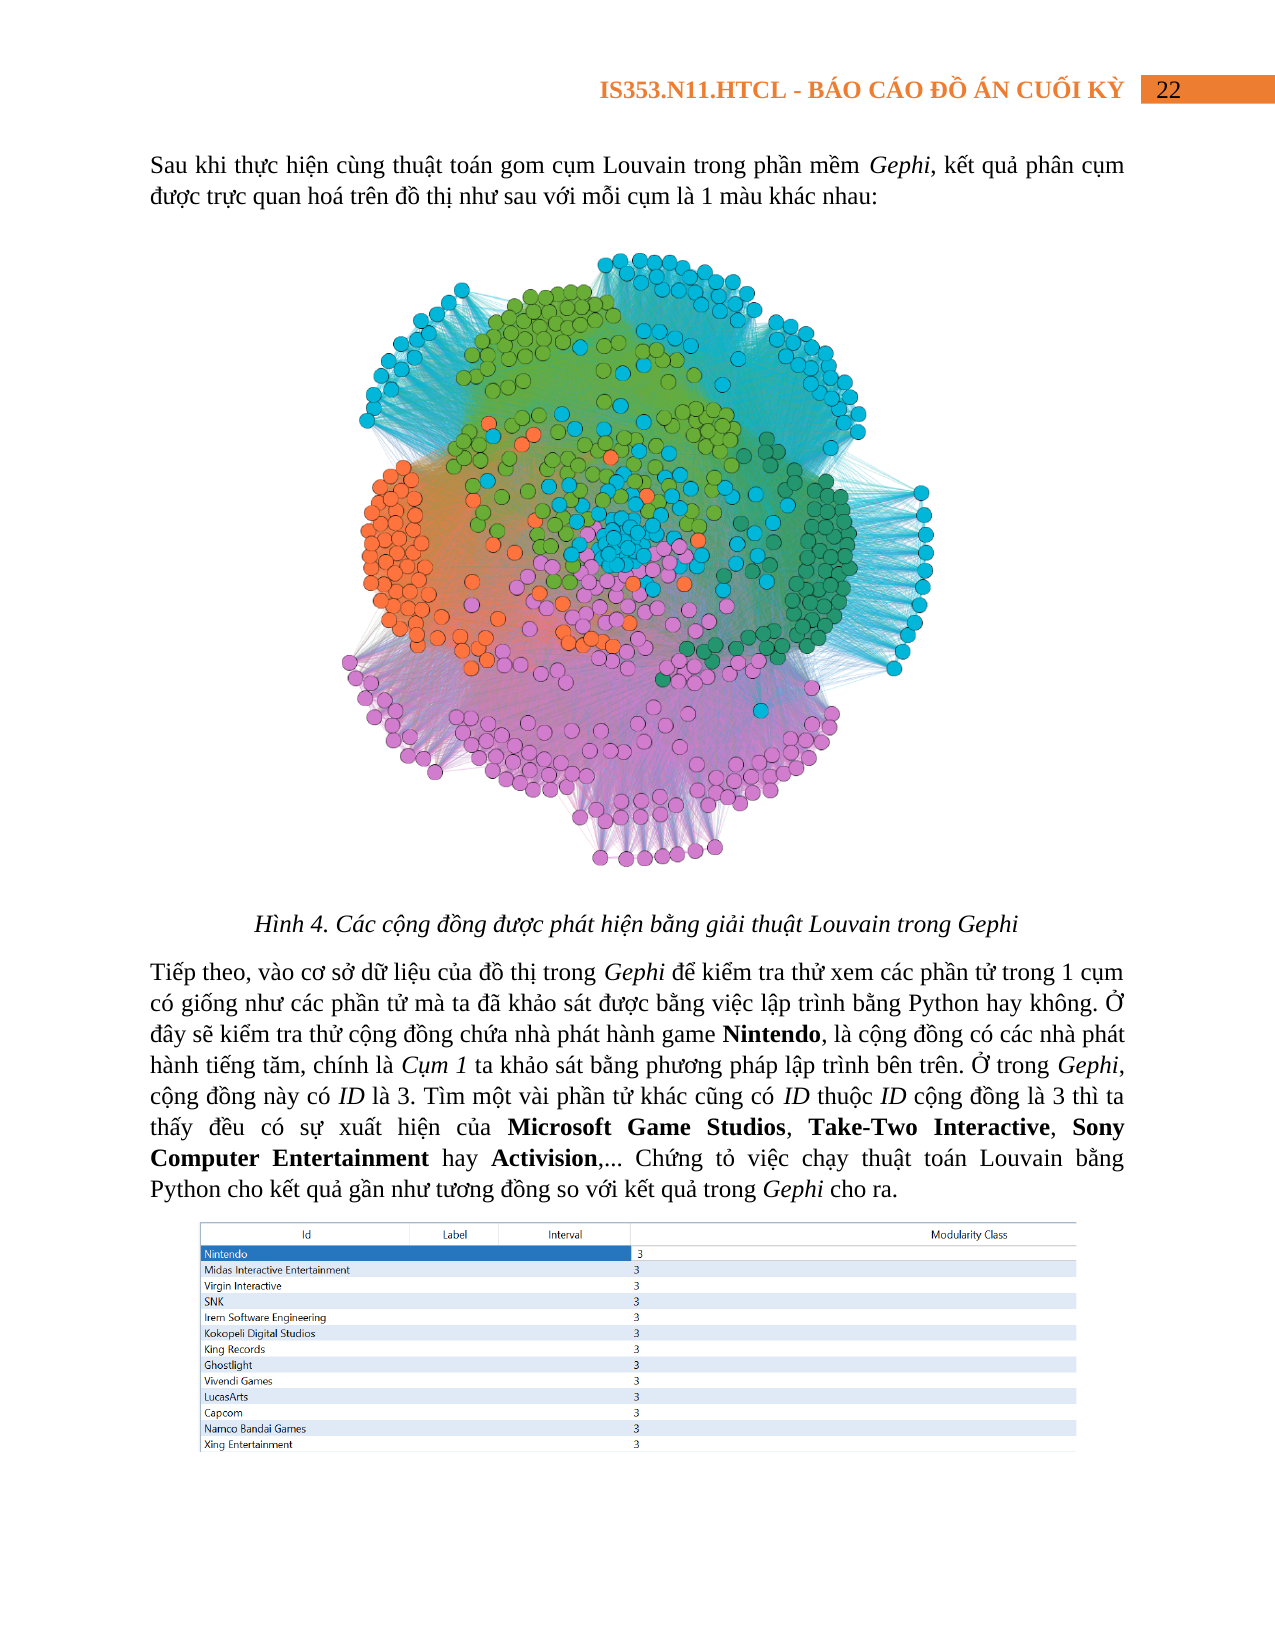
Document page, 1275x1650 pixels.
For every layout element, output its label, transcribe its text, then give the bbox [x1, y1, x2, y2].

picture [306, 228, 969, 891]
text Sau khi thực hiện cùng thuật toán gom cụm Louvain trong phần mềm Gephi, kết quả phân cụm được trực quan hoá trên đồ thị như sau với mỗi cụm là 1 màu khác nhau: [150, 150, 1125, 210]
text Tiếp theo, vào cơ sở dữ liệu của đồ thị trong Gephi để kiểm tra thử xem các phần tử trong 1 cụm có giống như các phần tử mà ta đã khảo sát được bằng việc lập trình bằng Python hay không. Ở đây sẽ kiểm tra thử cộng đồng chứa nhà phát hành game Nintendo, là cộng đồng có các nhà phát hành tiếng tăm, chính là Cụm 1 ta khảo sát bằng phương pháp lập trình bên trên. Ở trong Gephi, cộng đồng này có ID là 3. Tìm một vài phần tử khác cũng có ID thuộc ID cộng đồng là 3 thì ta thấy đều có sự xuất hiện của Microsoft Game Studios, Take-Two Interactive, Sony Computer Entertainment hay Activision,... Chứng tỏ việc chạy thuật toán Louvain bằng Python cho kết quả gần như tương đồng so với kết quả trong Gephi cho ra. [150, 957, 1125, 1203]
picture [198, 1222, 1077, 1452]
text Hình 4. Các cộng đồng được phát hiện bằng giải thuật Louvain trong Gephi [150, 909, 1125, 938]
